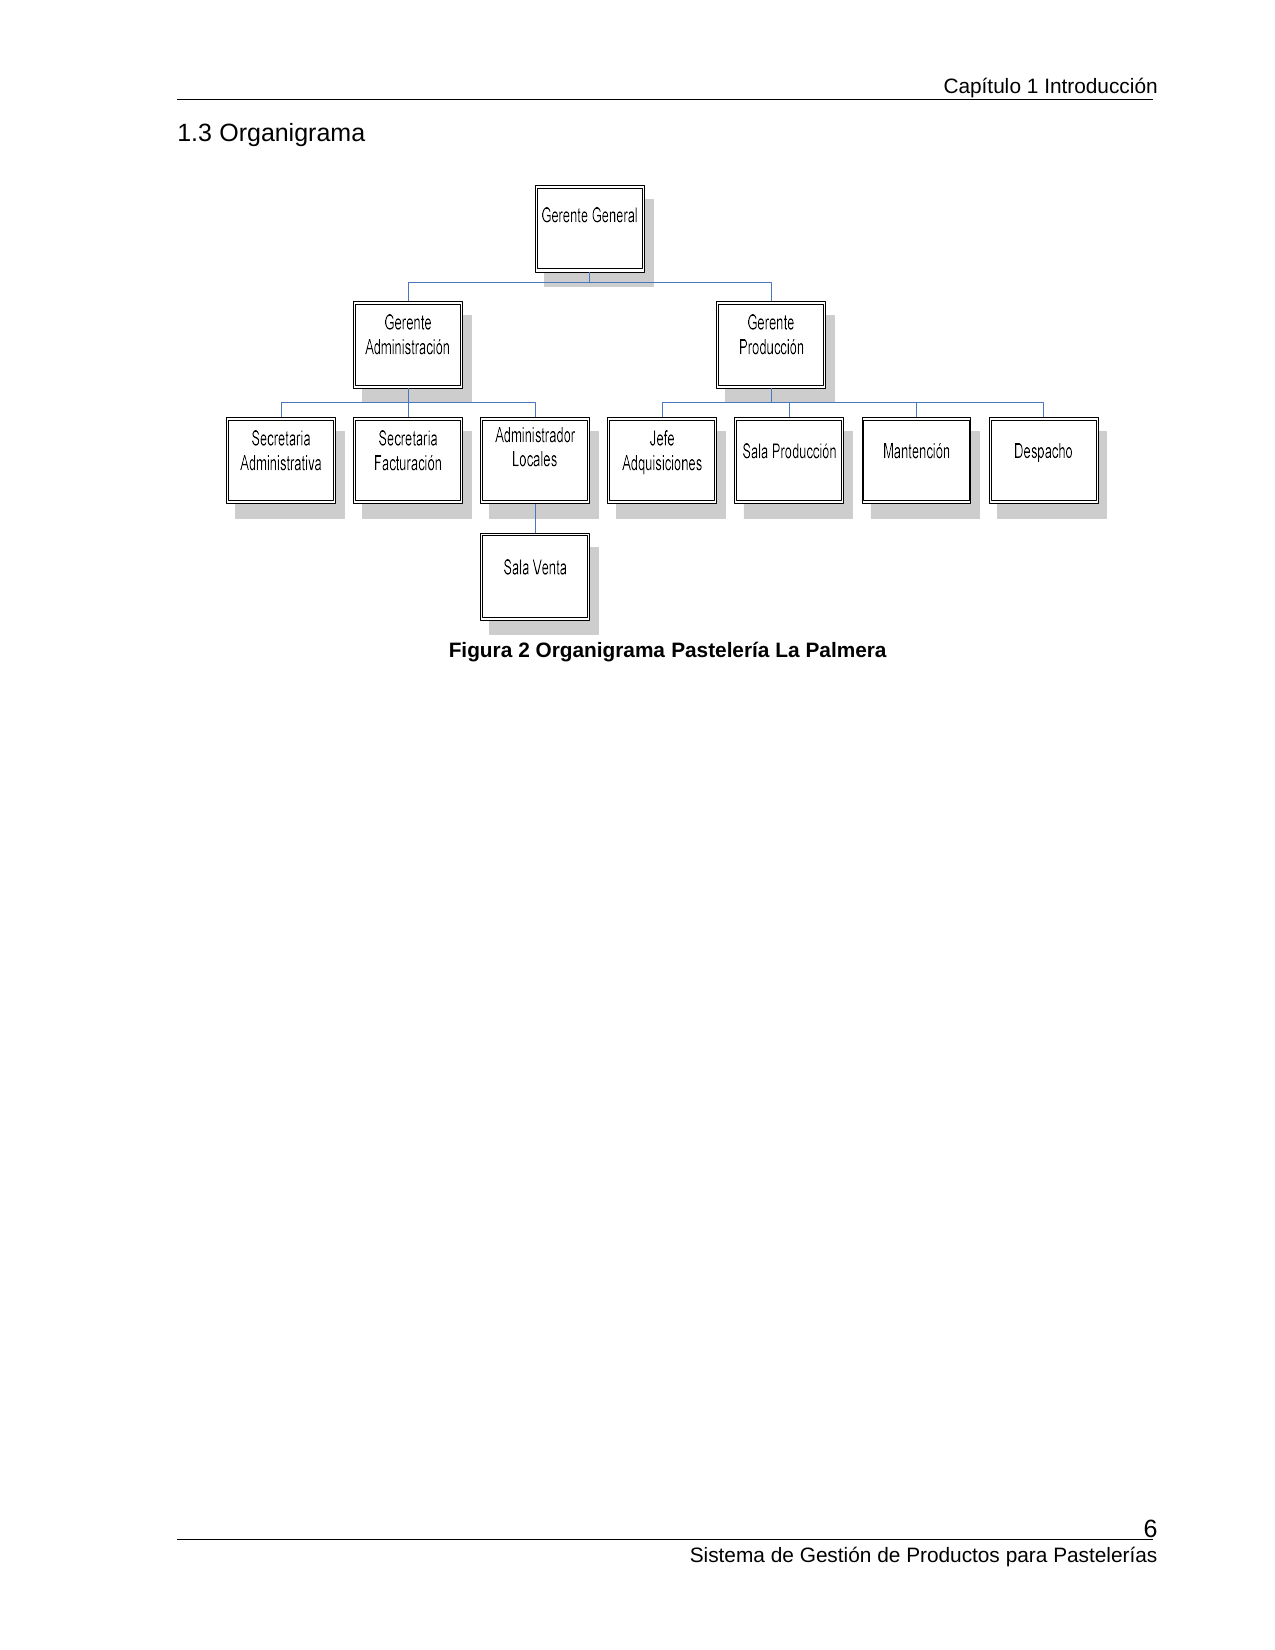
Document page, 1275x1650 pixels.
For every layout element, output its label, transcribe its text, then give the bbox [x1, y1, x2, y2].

picture [375, 430, 413, 501]
picture [365, 314, 413, 385]
picture [1015, 443, 1072, 500]
picture [240, 430, 321, 501]
text Figura 2 Organigrama Pastelería La Palmera [413, 185, 921, 662]
picture [921, 443, 957, 489]
list Organigrama [177, 117, 1183, 146]
